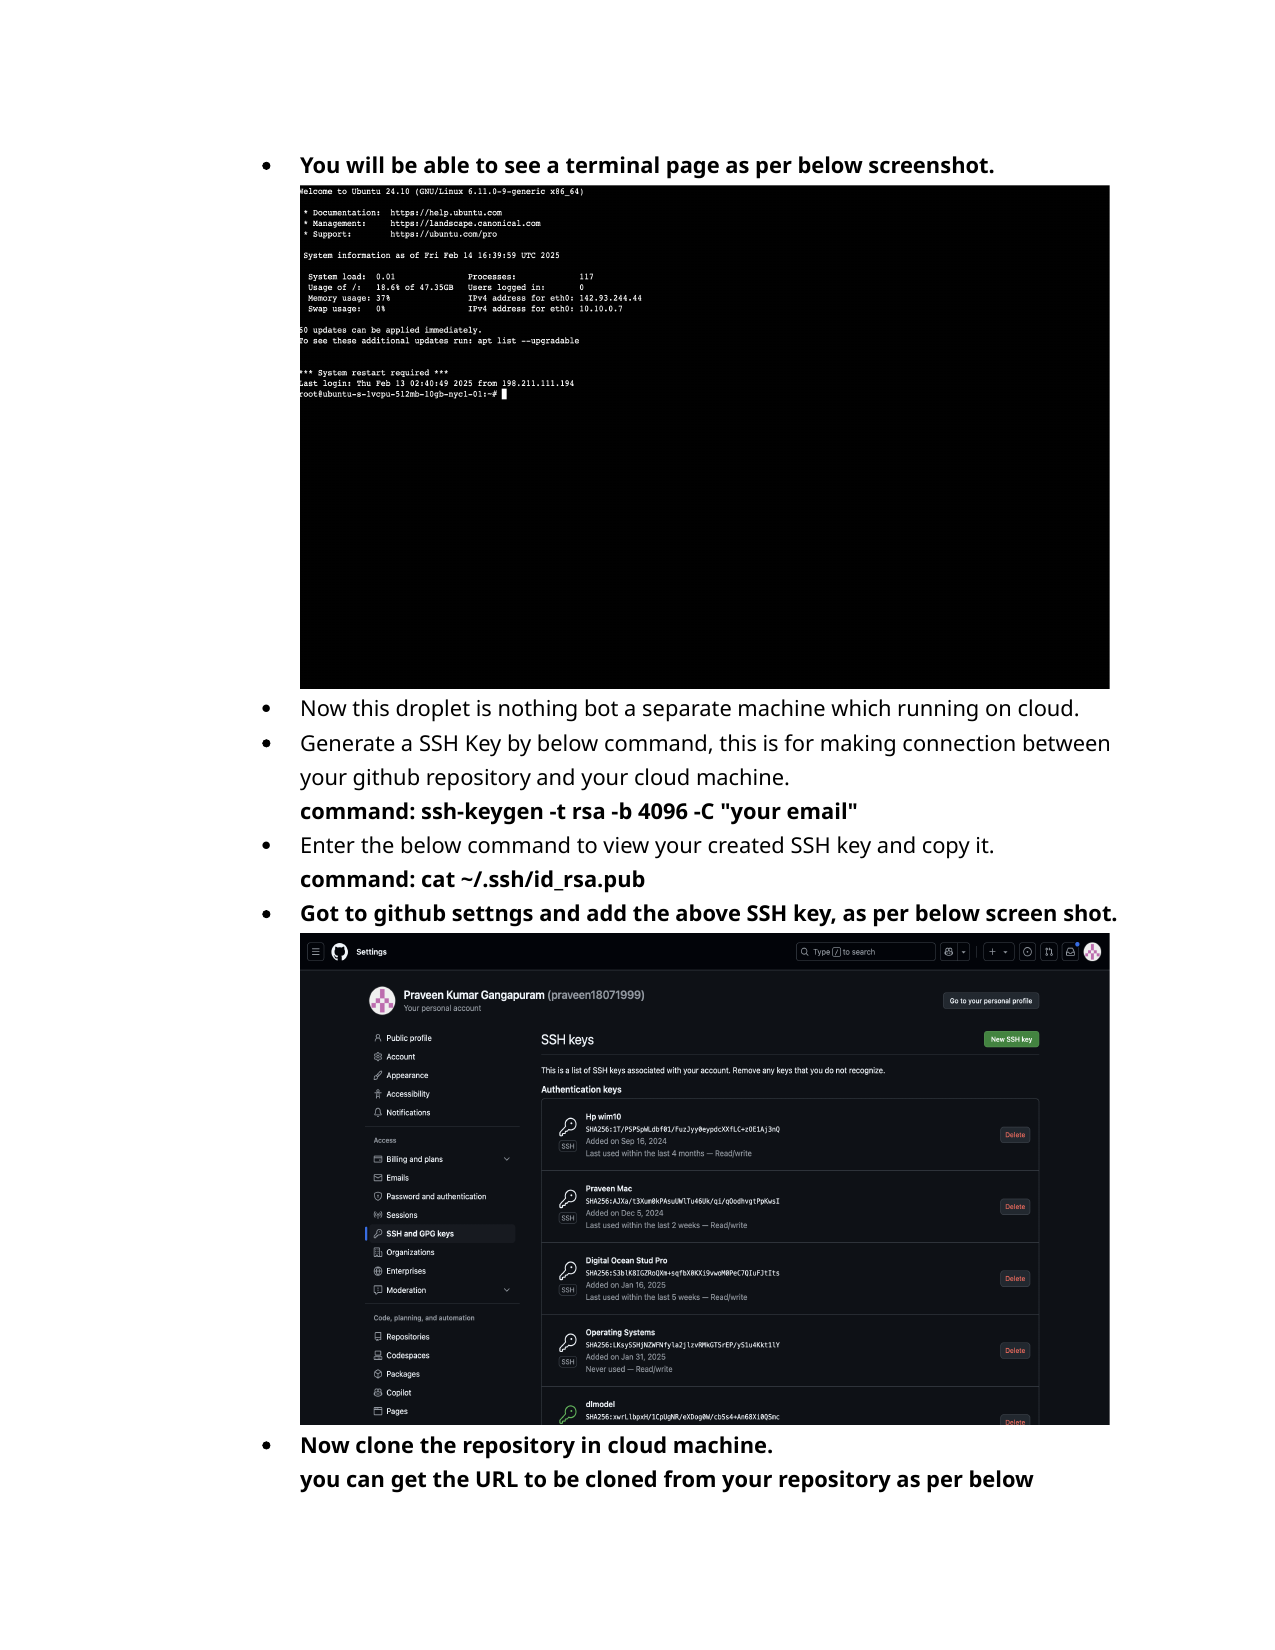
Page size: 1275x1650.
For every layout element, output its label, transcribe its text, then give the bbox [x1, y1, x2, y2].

list Enter the below command to view your created SSH key and copy it. command: cat ~/.ssh/id_rsa.pub [262, 830, 1125, 894]
list Now this droplet is nothing bot a separate machine which running on cloud. [262, 693, 1125, 723]
picture [300, 185, 1110, 689]
list Generate a SSH Key by below command, this is for making connection between your github repository and your cloud machine. command: ssh-keygen -t rsa -b 4096 -C "your email" [262, 728, 1125, 826]
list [262, 1429, 1125, 1493]
picture [300, 933, 1110, 1425]
